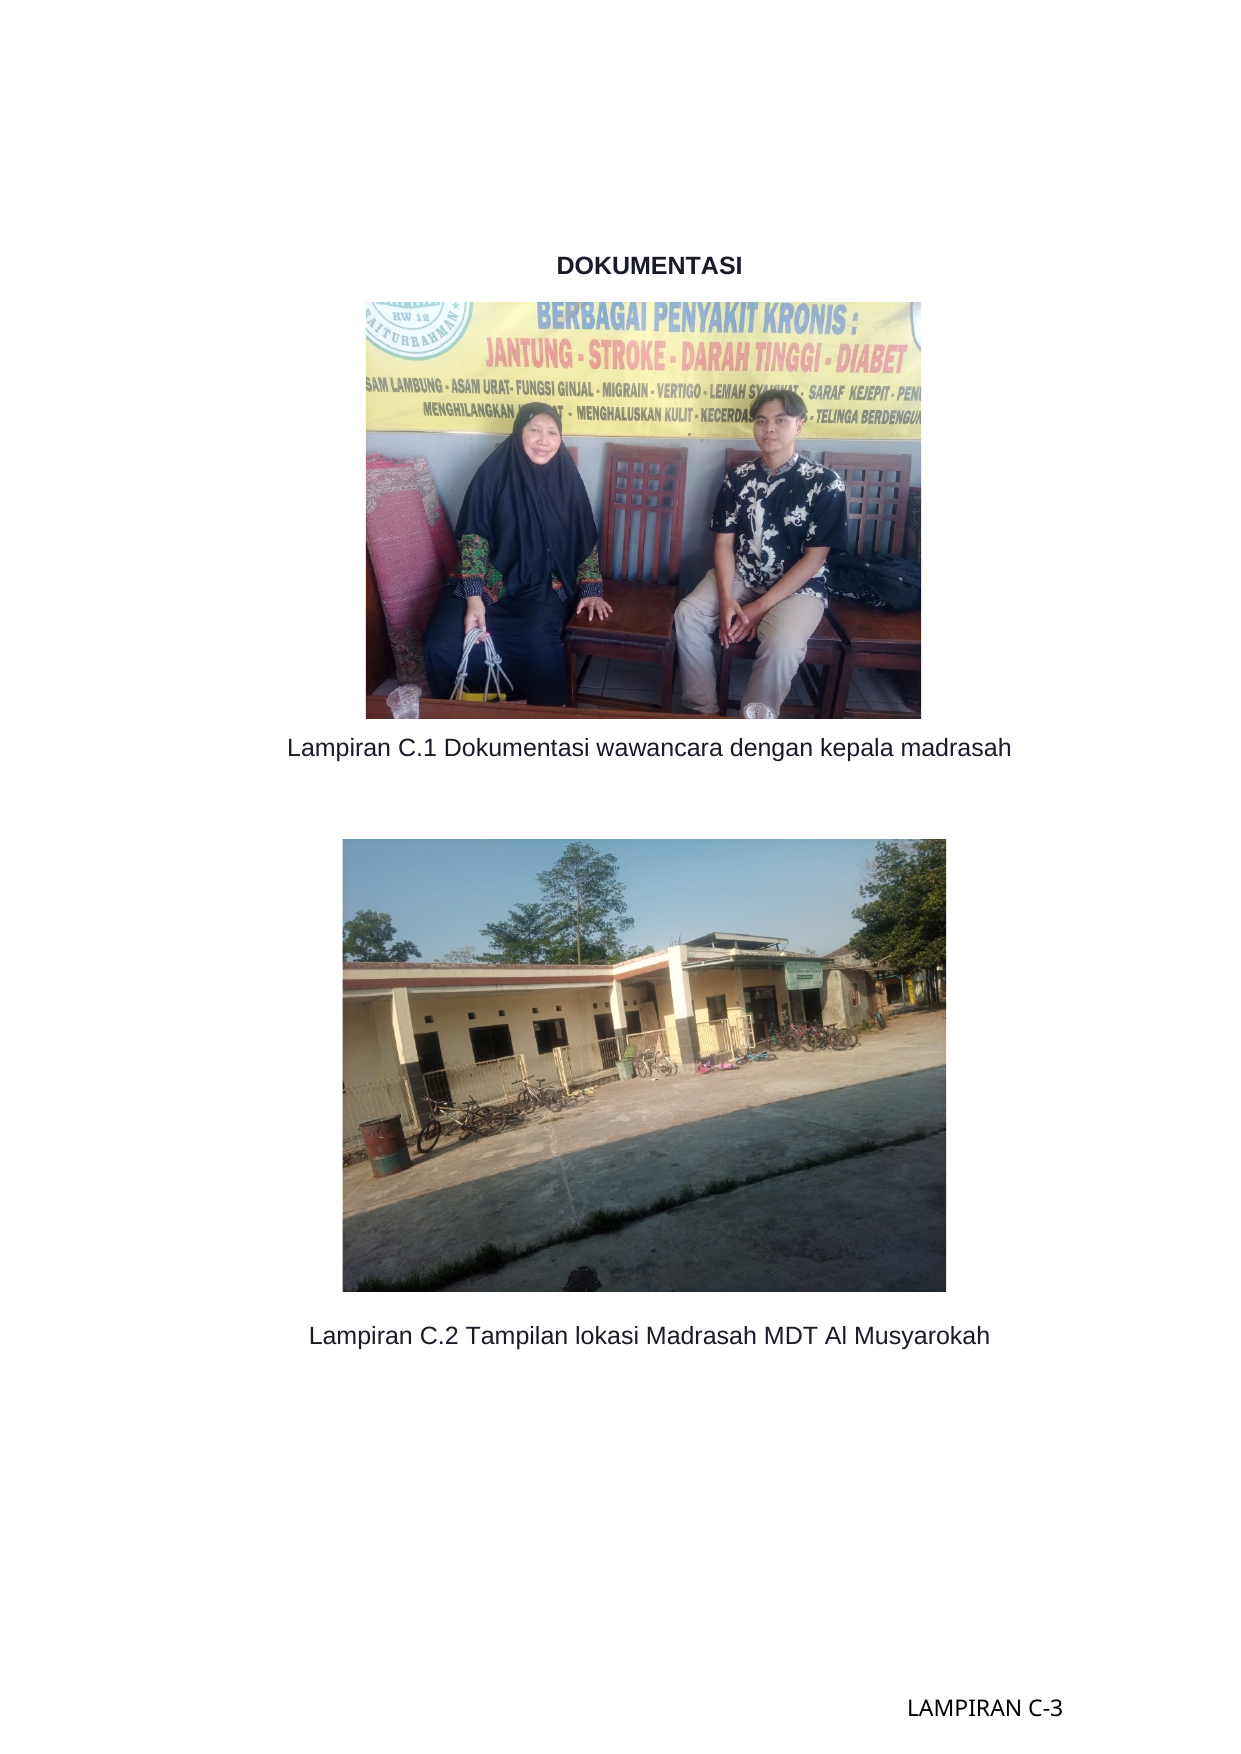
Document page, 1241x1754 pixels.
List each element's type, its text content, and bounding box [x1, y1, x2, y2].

picture [365, 302, 922, 719]
text DOKUMENTASI [236, 251, 1063, 279]
picture [342, 839, 947, 1292]
